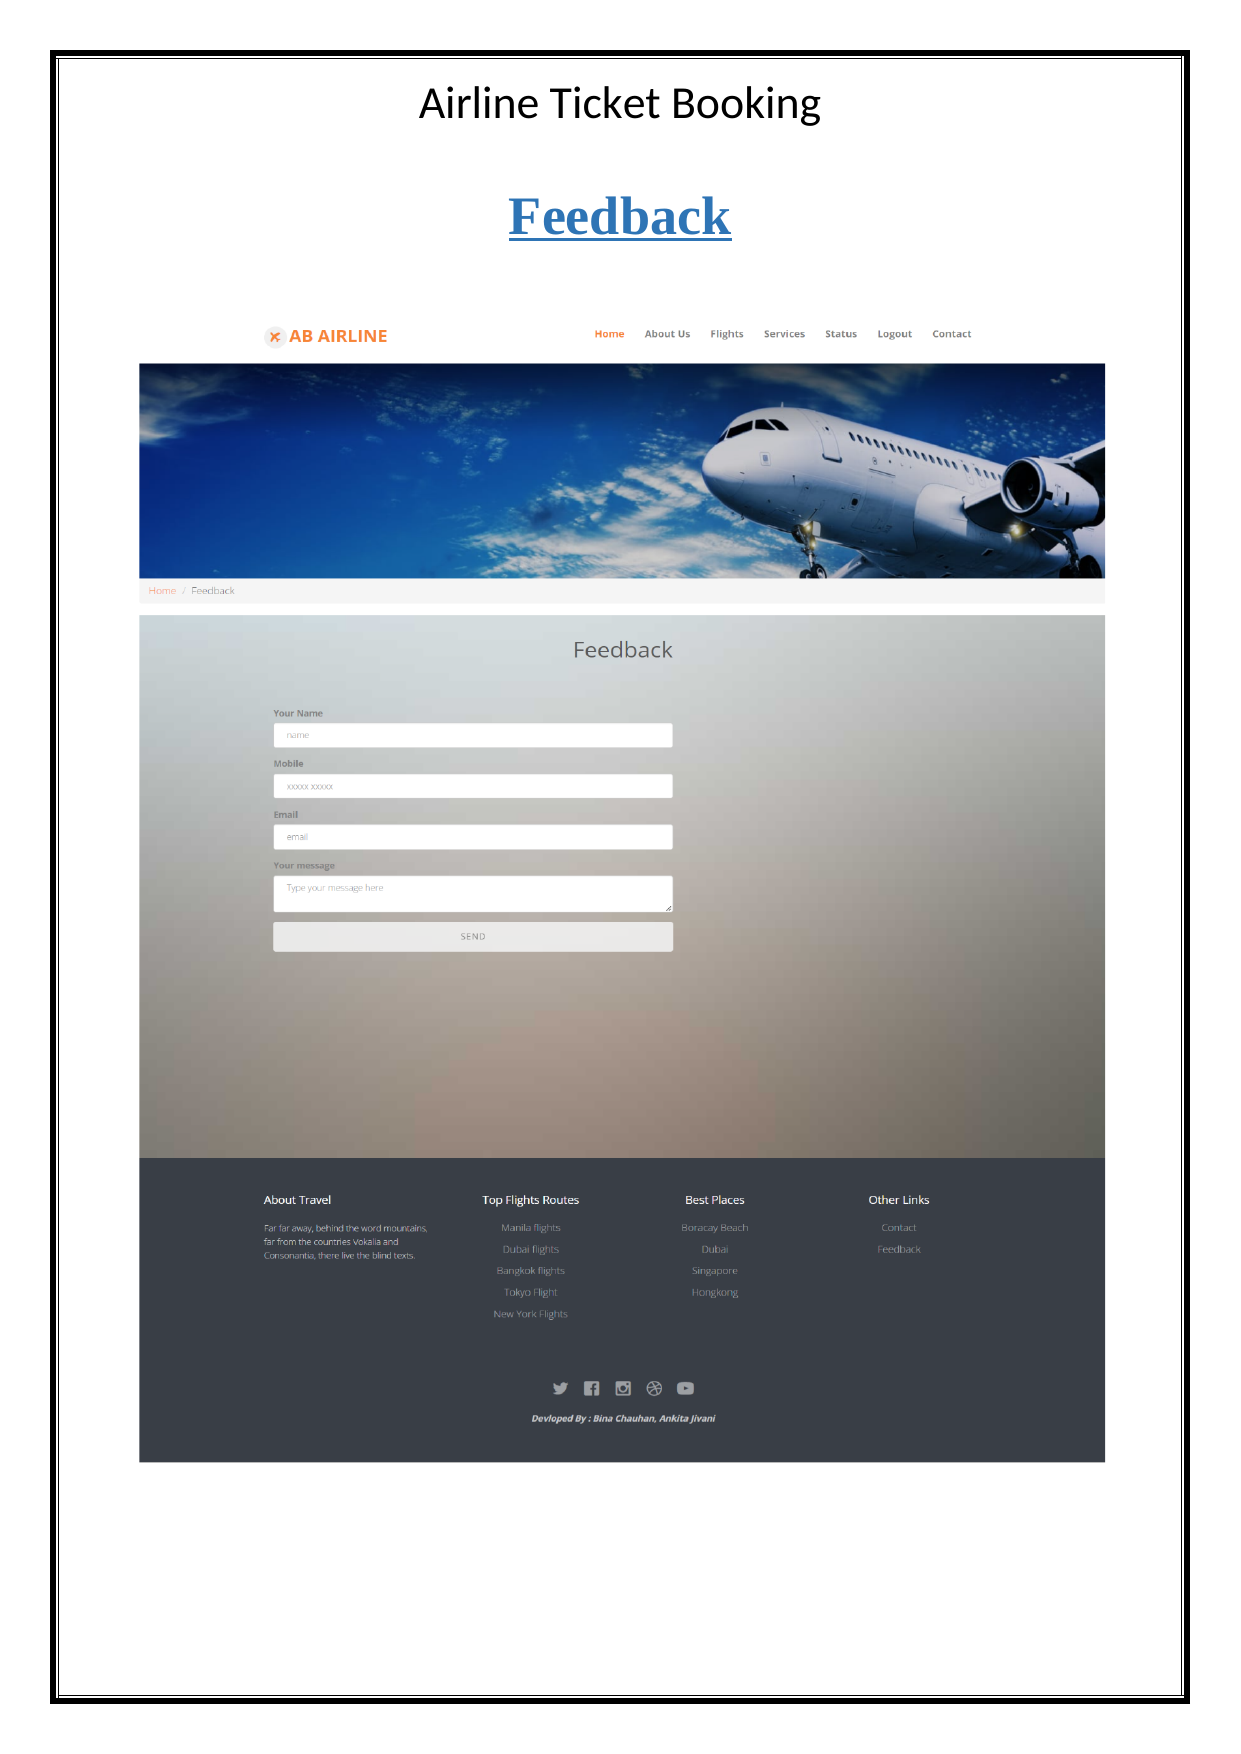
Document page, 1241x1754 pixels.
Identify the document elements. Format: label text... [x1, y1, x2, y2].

picture [139, 305, 1106, 1463]
text Feedback [75, 184, 1165, 246]
